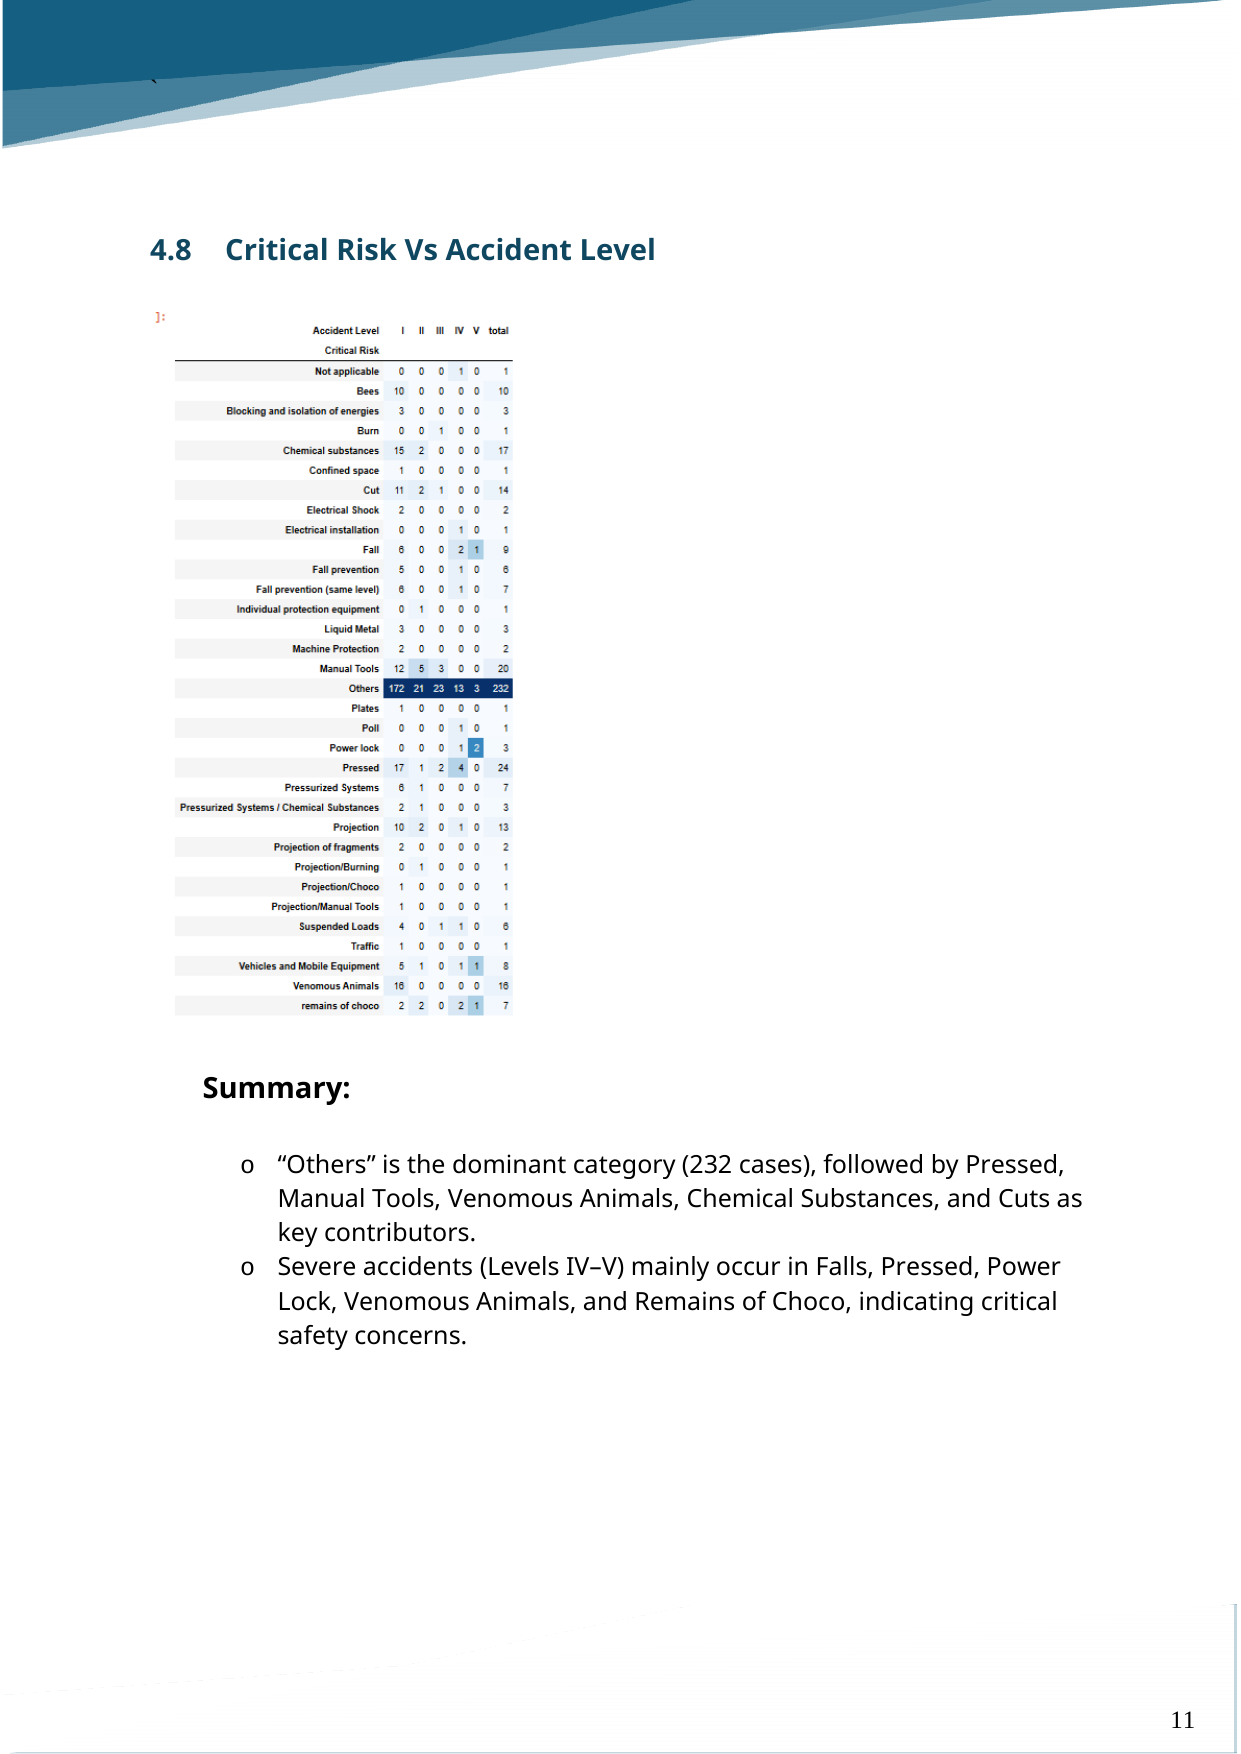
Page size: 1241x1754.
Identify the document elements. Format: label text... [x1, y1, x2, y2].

picture [2, 0, 1238, 149]
picture [2, 1604, 1237, 1753]
list Summary: [202, 1067, 1090, 1107]
list “Others” is the dominant category (232 cases), followed by Pressed, Manual Tools, Venomous Animals, Chemical Substances, and Cuts as key contributors. [240, 1147, 1090, 1249]
picture [150, 308, 642, 1028]
subtitle Critical Risk Vs Accident Level [150, 229, 1090, 269]
list Severe accidents (Levels IV–V) mainly occur in Falls, Pressed, Power Lock, Venomous Animals, and Remains of Choco, indicating critical safety concerns. [240, 1249, 1090, 1351]
